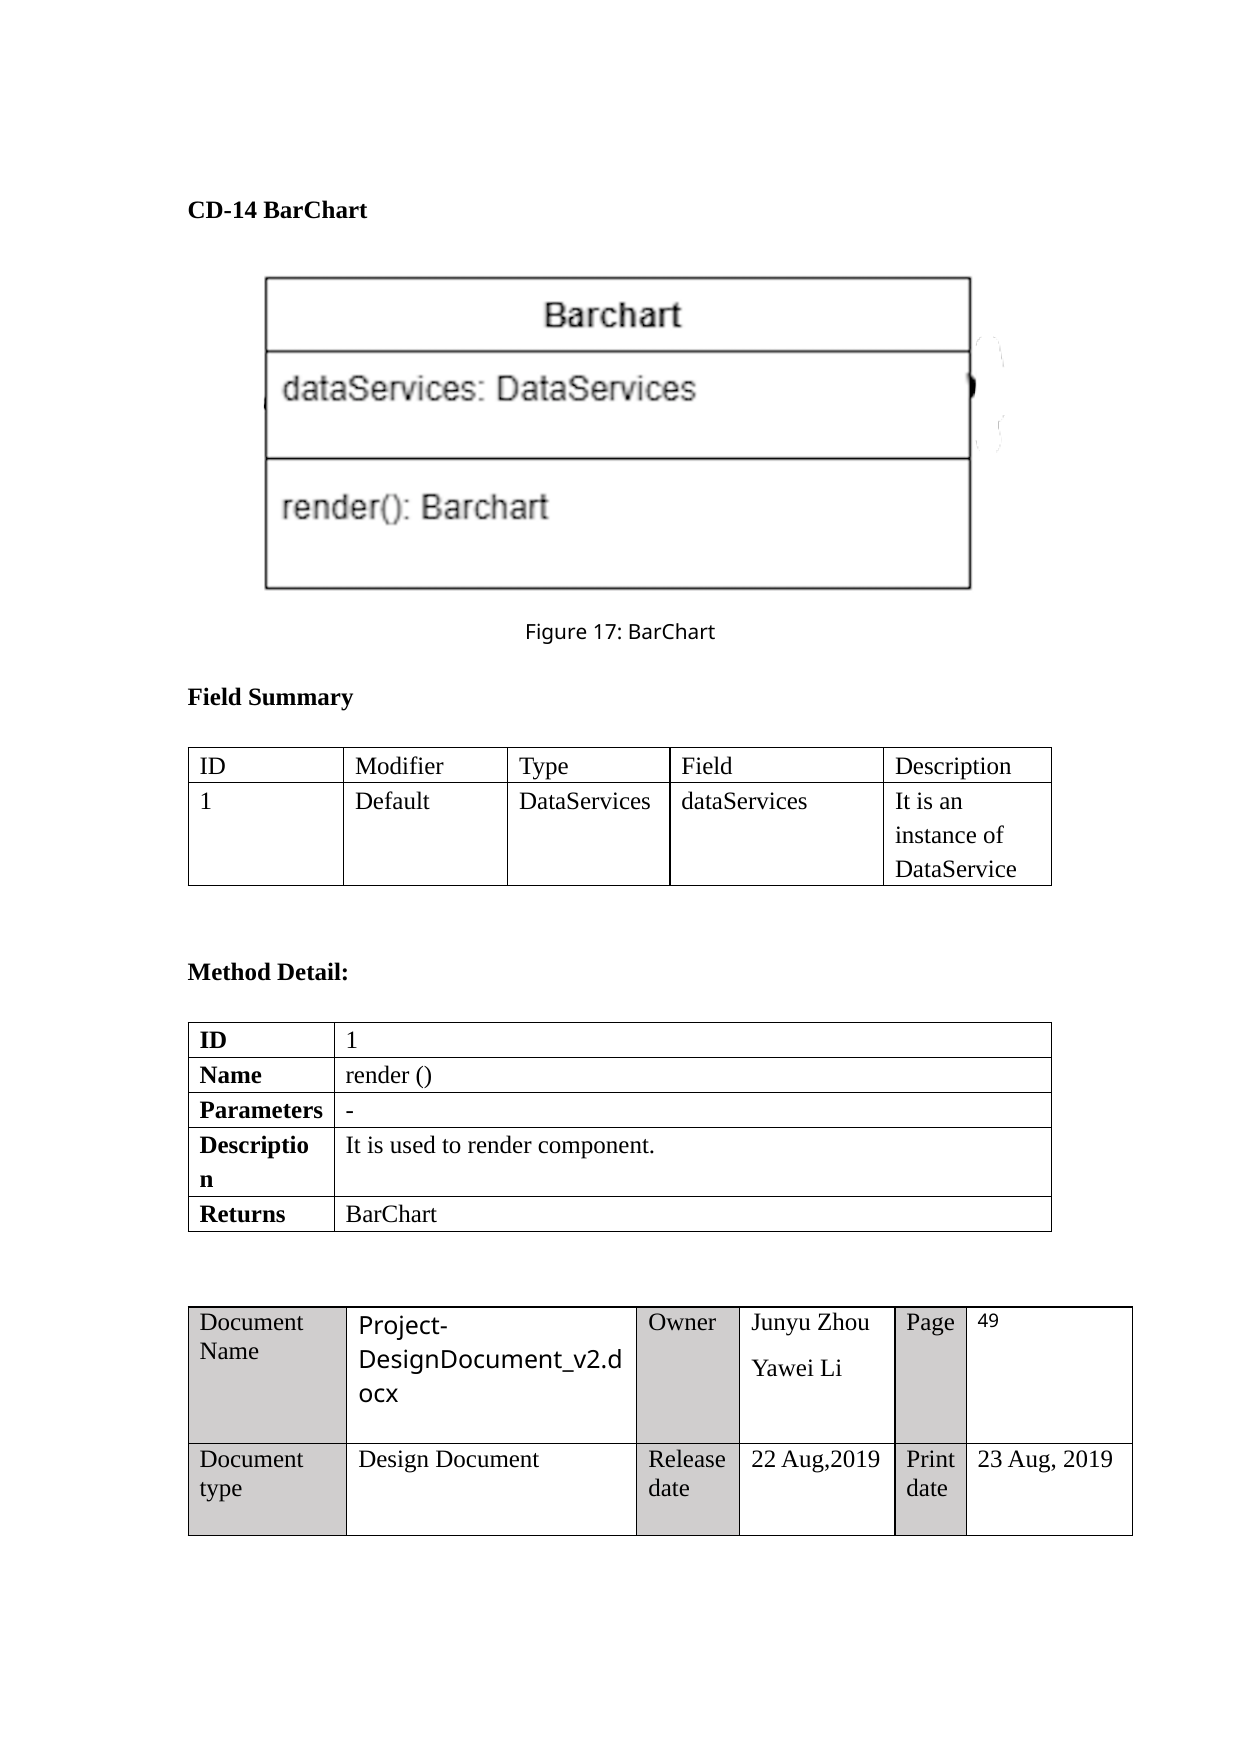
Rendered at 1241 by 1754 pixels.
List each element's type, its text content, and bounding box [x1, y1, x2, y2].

text Field Summary [187, 679, 1053, 713]
table_cell BarChart [335, 1197, 1051, 1231]
table_cell Parameters [189, 1093, 334, 1127]
table_header Field [671, 748, 883, 782]
table_header 1 [335, 1023, 1051, 1057]
table_cell It is used to render component. [335, 1128, 1051, 1196]
table_cell It is an instance of DataService [884, 783, 1051, 885]
table_cell DataServices [508, 783, 669, 885]
table_cell render () [335, 1058, 1051, 1092]
subtitle CD-14 BarChart [187, 193, 1053, 227]
table_header ID [189, 1023, 334, 1057]
text Method Detail: [187, 954, 1053, 988]
picture [263, 274, 1005, 594]
table_header Description [884, 748, 1051, 782]
table_cell Description [189, 1128, 334, 1196]
table_header Type [508, 748, 669, 782]
table_cell dataServices [671, 783, 883, 885]
table_cell Returns [189, 1197, 334, 1231]
table_header Modifier [344, 748, 507, 782]
table_cell 1 [189, 783, 343, 885]
table_header ID [189, 748, 343, 782]
table_cell Default [344, 783, 507, 885]
table_cell - [335, 1093, 1051, 1127]
table_cell Name [189, 1058, 334, 1092]
